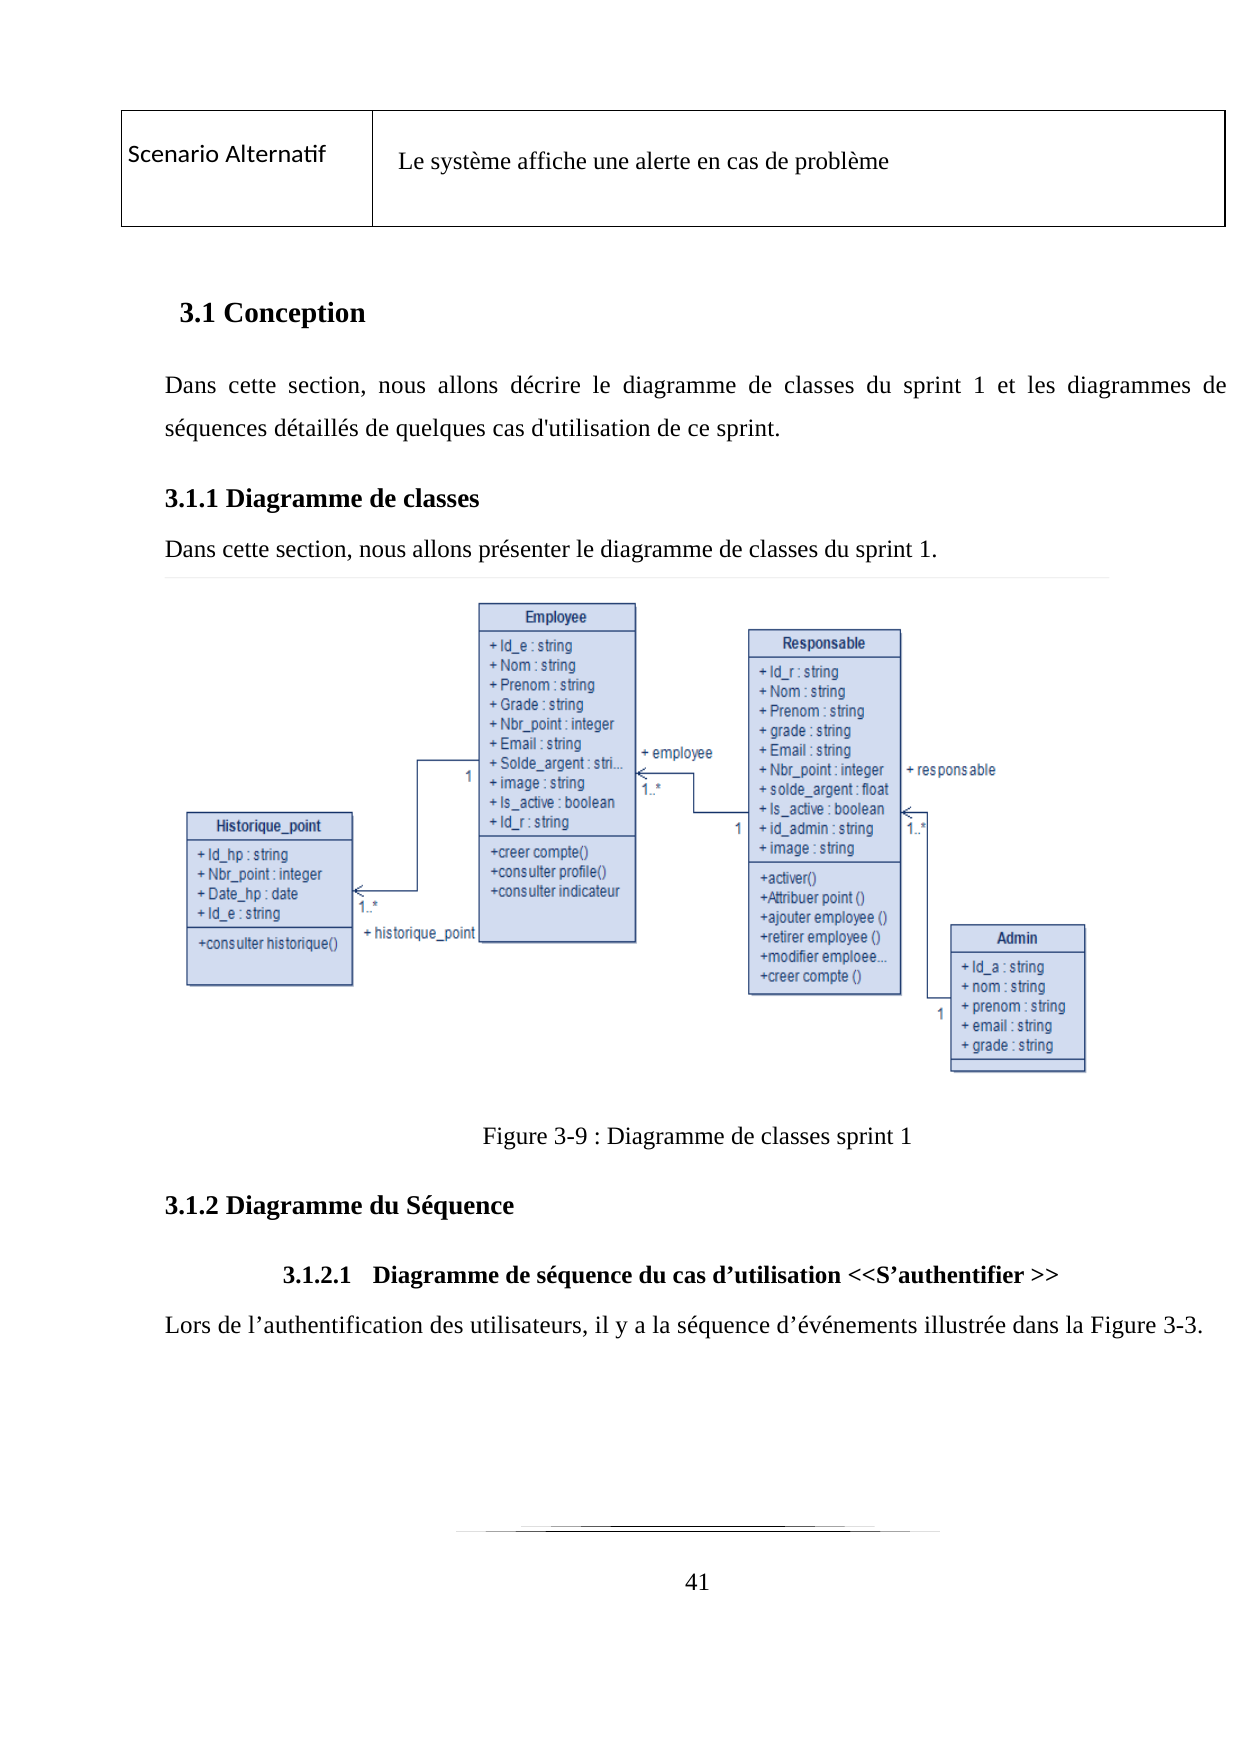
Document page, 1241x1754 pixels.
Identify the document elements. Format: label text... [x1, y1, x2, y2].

subtitle Conception [179, 295, 1230, 329]
table_cell Scenario Alternatif [122, 111, 372, 226]
picture [164, 577, 1110, 1094]
table_cell Le système affiche une alerte en cas de problème [373, 111, 1224, 226]
text Dans cette section, nous allons présenter le diagramme de classes du sprint 1. [164, 534, 1230, 563]
text Lors de l’authentification des utilisateurs, il y a la séquence d’événements illustrée dans la Figure 3-3. [164, 1310, 1230, 1339]
subtitle Diagramme de séquence du cas d’utilisation <<S’authentifier >> [283, 1261, 1230, 1289]
text Dans cette section, nous allons décrire le diagramme de classes du sprint 1 et les diagrammes de séquences détaillés de quelques cas d'utilisation de ce sprint. [164, 370, 1230, 442]
subtitle Diagramme de classes [164, 482, 1230, 513]
subtitle Diagramme du Séquence [164, 1189, 1230, 1220]
